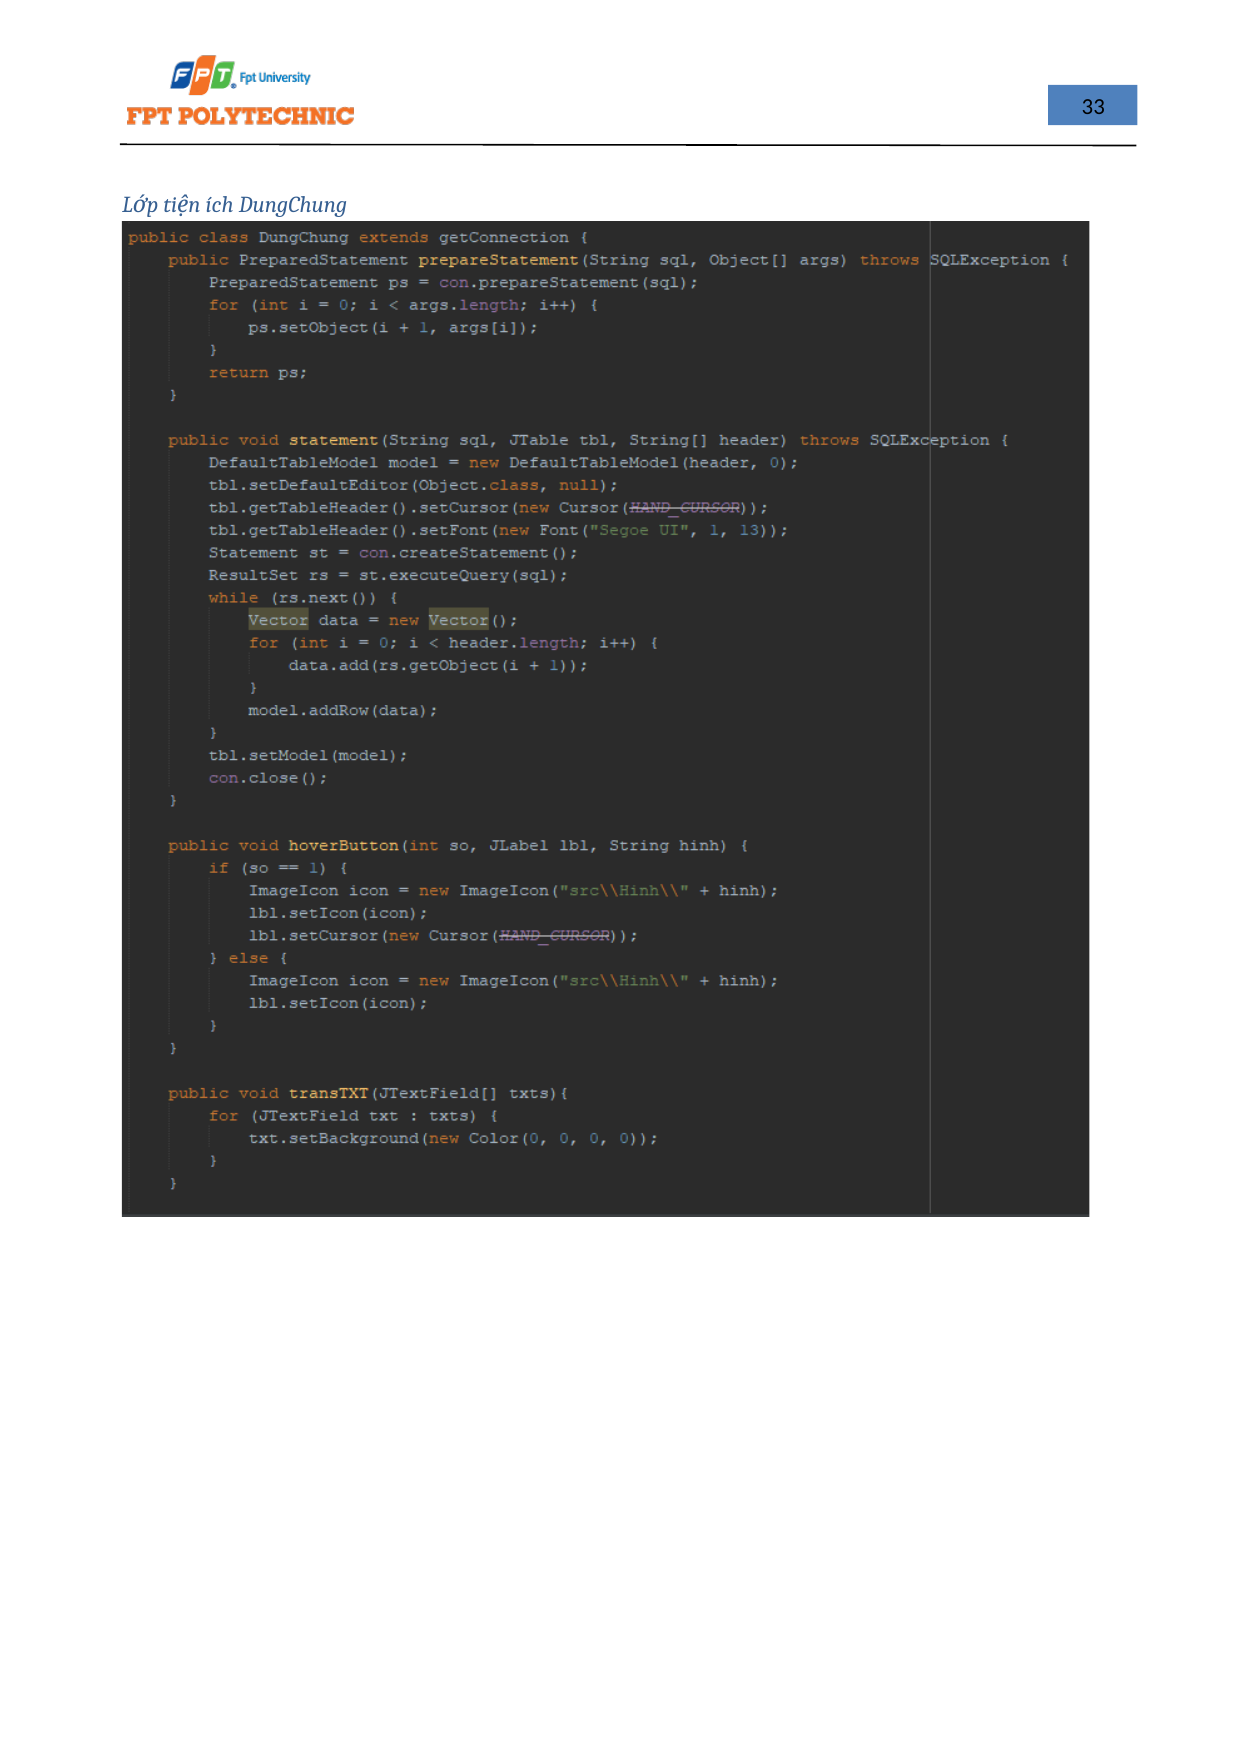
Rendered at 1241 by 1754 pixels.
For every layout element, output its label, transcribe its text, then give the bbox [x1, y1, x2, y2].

picture [120, 50, 369, 134]
subtitle Lớp tiện ích DungChung [122, 192, 1144, 218]
picture [121, 221, 1090, 1217]
